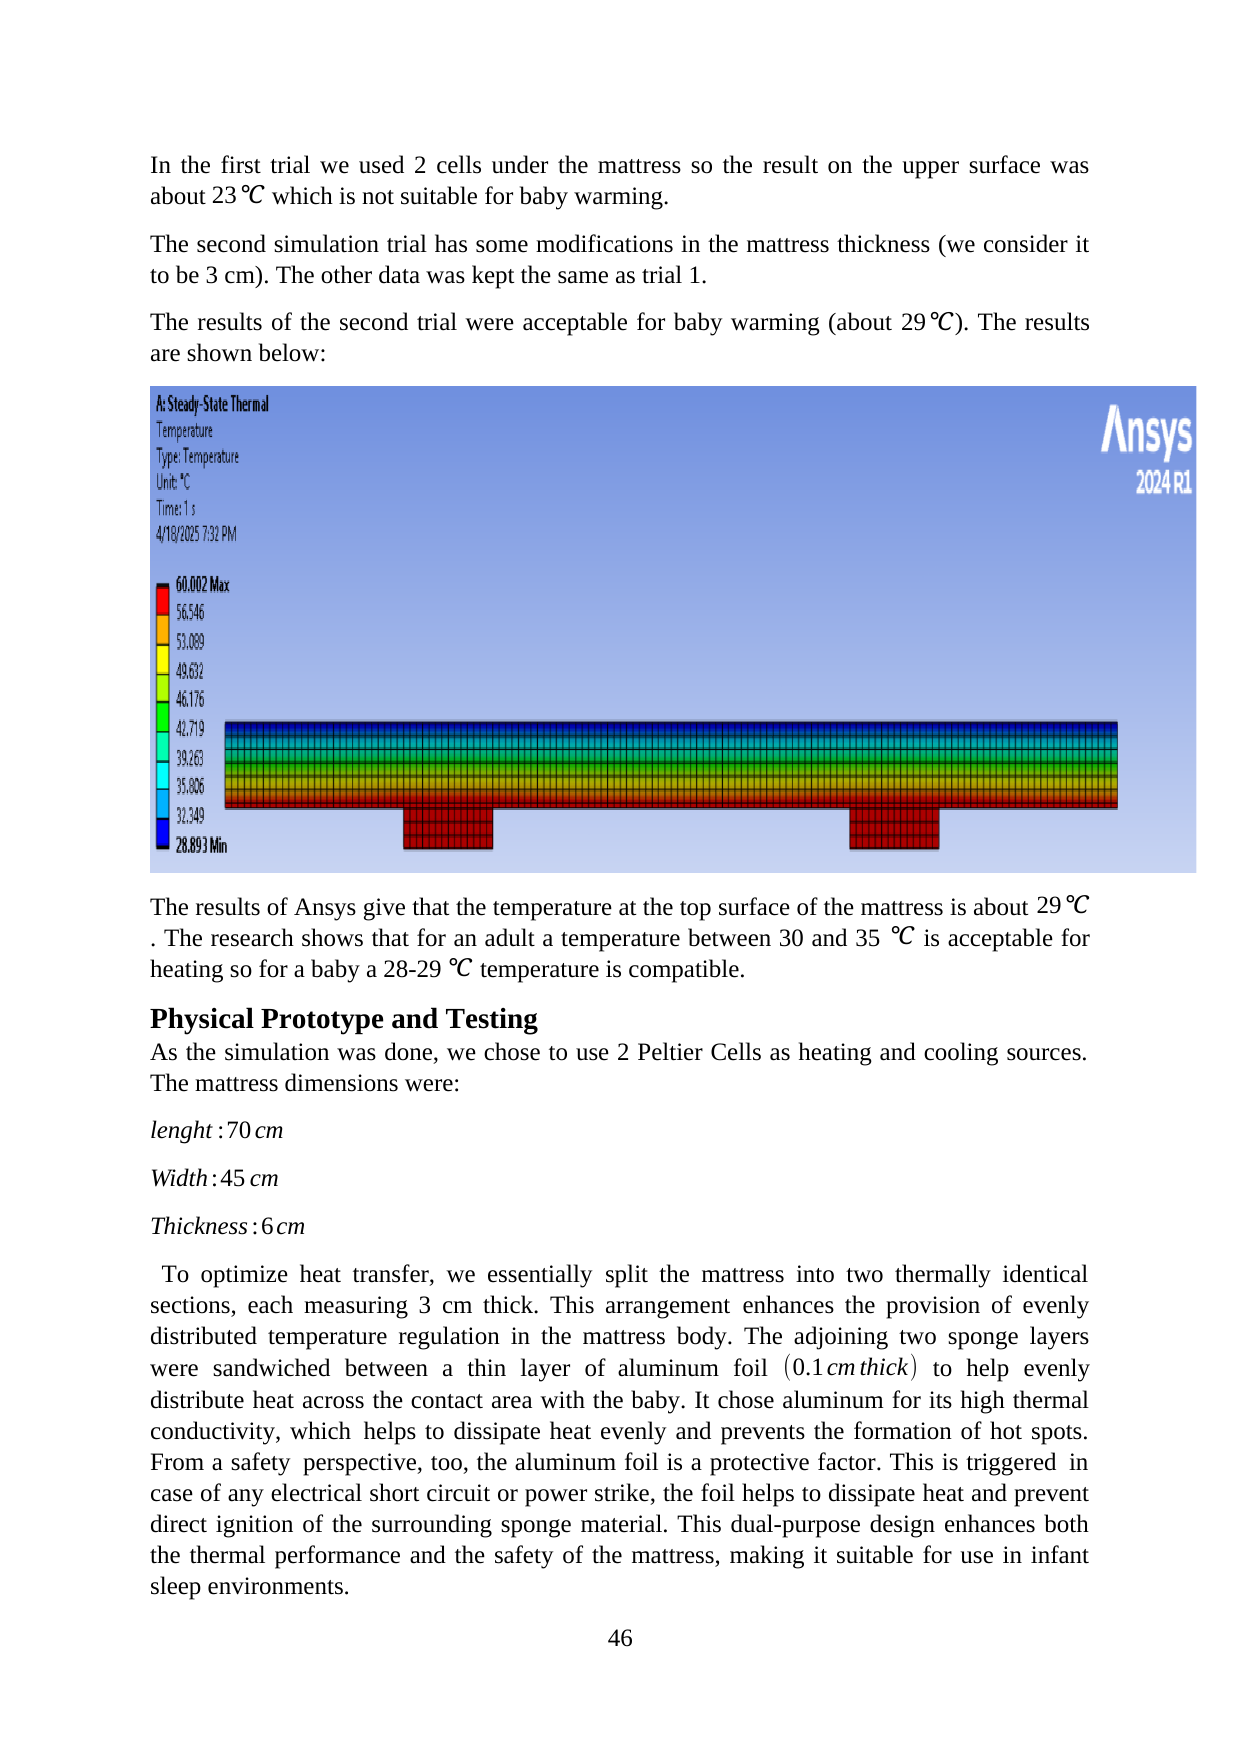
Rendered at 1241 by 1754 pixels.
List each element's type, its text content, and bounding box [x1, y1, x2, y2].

text The results of the second trial were acceptable for baby warming (about ). The results are shown below: [150, 307, 1090, 367]
text As the simulation was done, we chose to use 2 Peltier Cells as heating and cooling sources. The mattress dimensions were: [150, 1037, 1090, 1097]
text To optimize heat transfer, we essentially split the mattress into two thermally identical sections, each measuring 3 cm thick. This arrangement enhances the provision of evenly distributed temperature regulation in the mattress body. The adjoining two sponge layers were sandwiched between a thin layer of aluminum foil to help evenly distribute heat across the contact area with the baby. It chose aluminum for its high thermal conductivity, which helps to dissipate heat evenly and prevents the formation of hot spots. From a safety perspective, too, the aluminum foil is a protective factor. This is triggered in case of any electrical short circuit or power strike, the foil helps to dissipate heat and prevent direct ignition of the surrounding sponge material. This dual-purpose design enhances both the thermal performance and the safety of the mattress, making it suitable for use in infant sleep environments. [150, 1259, 1090, 1600]
picture [150, 386, 1197, 873]
text The second simulation trial has some modifications in the mattress thickness (we consider it to be 3 cm). The other data was kept the same as trial 1. [150, 229, 1090, 288]
text The results of Ansys give that the temperature at the top surface of the mattress is about . The research shows that for an adult a temperature between 30 and 35 is acceptable for heating so for a baby a 28-29 temperature is compatible. [150, 892, 1090, 982]
text In the first trial we used 2 cells under the mattress so the result on the upper surface was about which is not suitable for baby warming. [150, 150, 1090, 210]
subtitle Physical Prototype and Testing [150, 1001, 1090, 1035]
